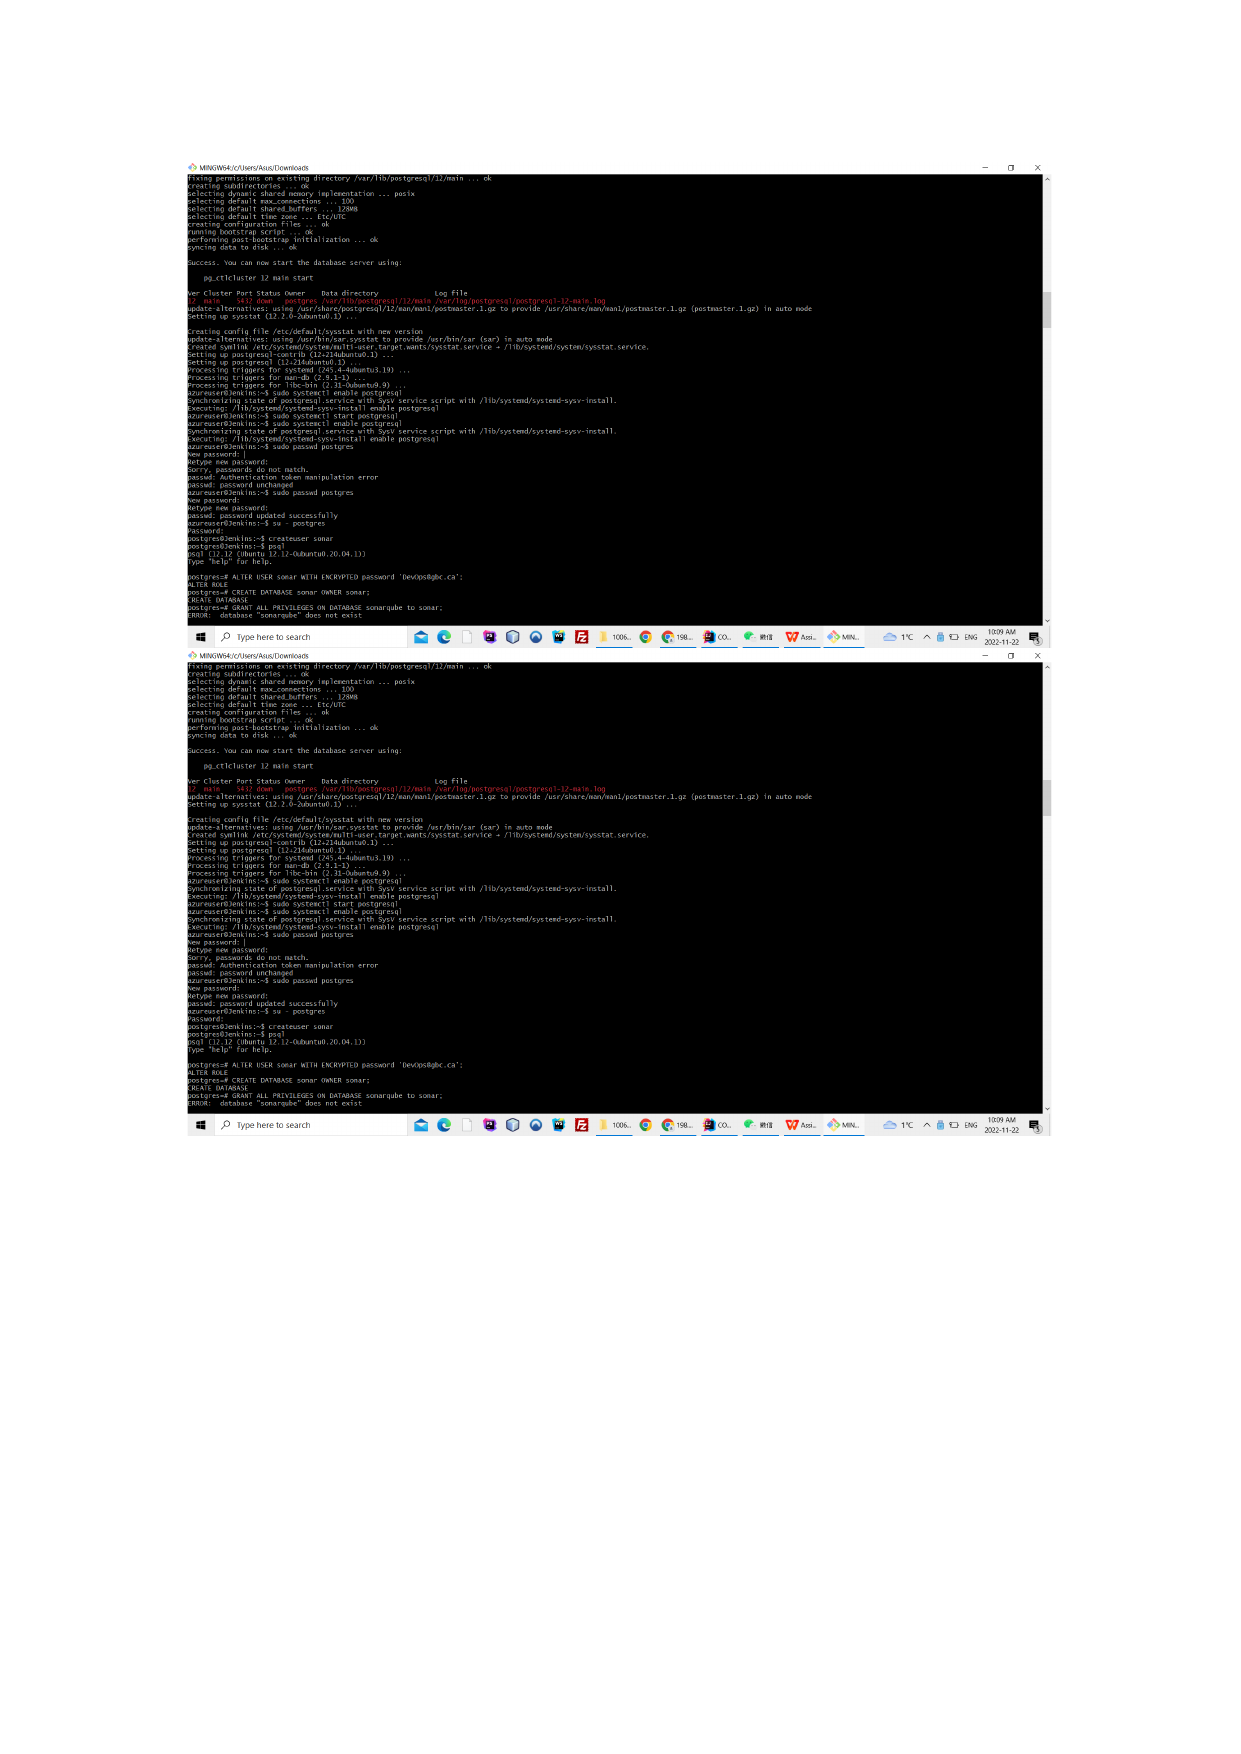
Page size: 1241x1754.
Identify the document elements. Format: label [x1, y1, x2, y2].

picture [187, 649, 1052, 1136]
picture [187, 162, 1052, 648]
